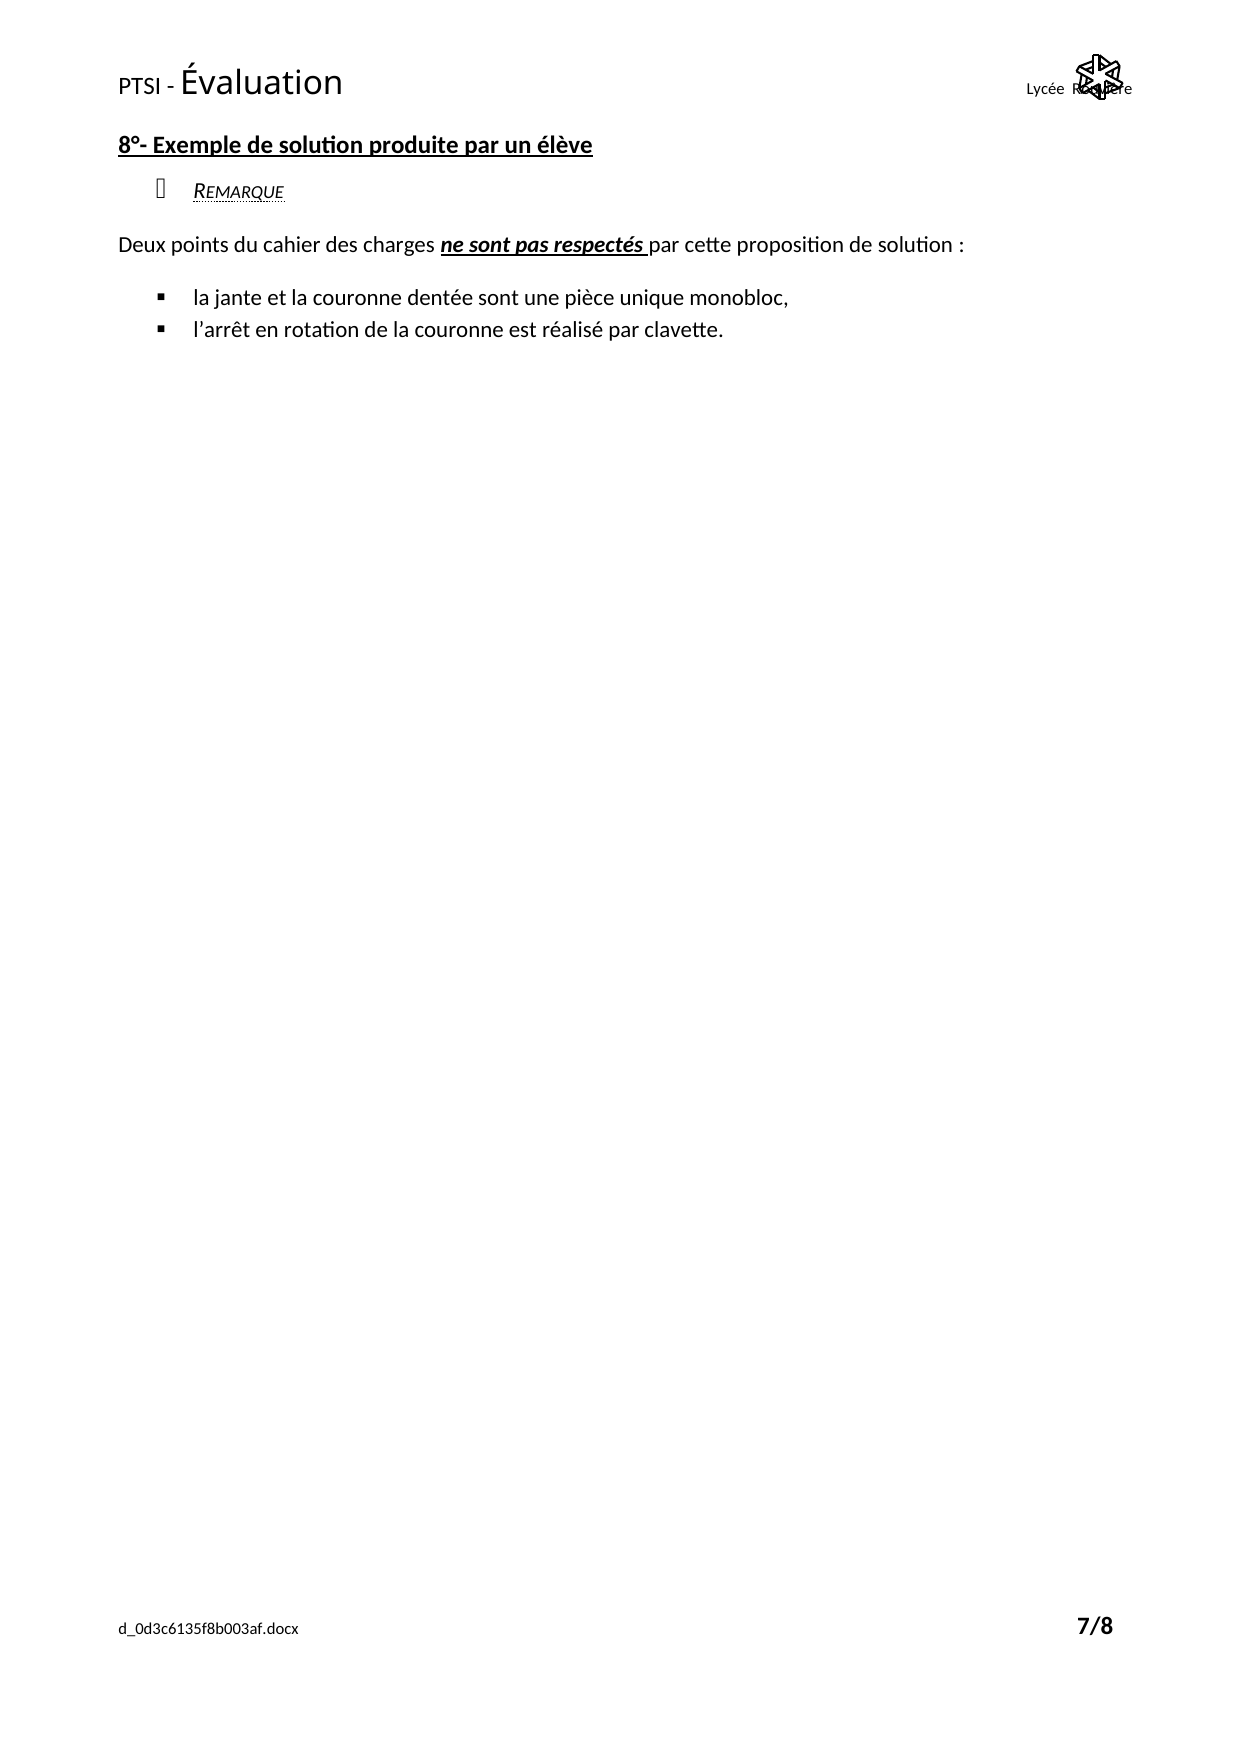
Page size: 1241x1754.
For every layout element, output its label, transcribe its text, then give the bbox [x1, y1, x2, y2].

subtitle Remarque [156, 177, 1181, 205]
list la jante et la couronne dentée sont une pièce unique monobloc, [156, 283, 1181, 311]
list l’arrêt en rotation de la couronne est réalisé par clavette. [156, 316, 1181, 344]
subtitle Exemple de solution produite par un élève [118, 129, 1181, 160]
text Deux points du cahier des charges ne sont pas respectés par cette proposition de solution : [118, 230, 1181, 258]
